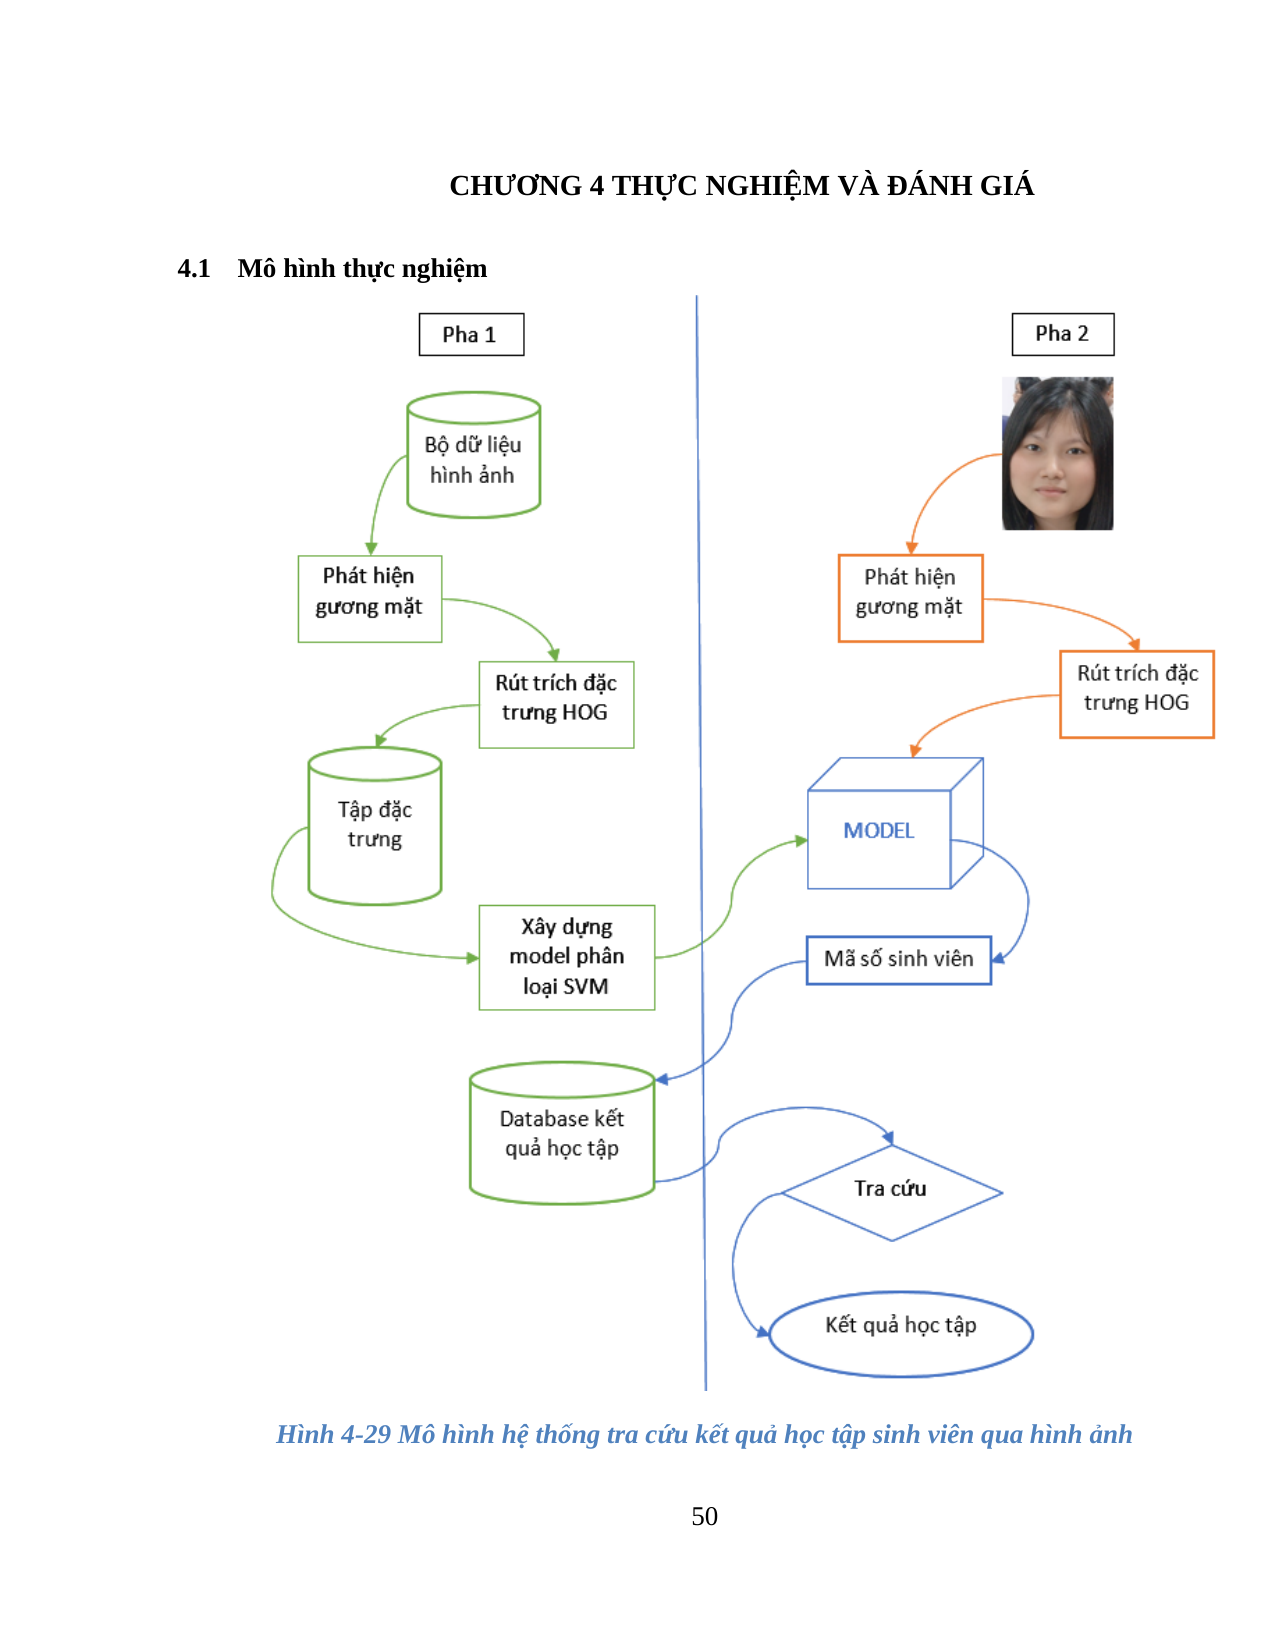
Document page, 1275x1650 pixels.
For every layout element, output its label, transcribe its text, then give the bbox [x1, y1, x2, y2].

subtitle Mô hình thực nghiệm [177, 252, 1157, 283]
subtitle THỰC NGHIỆM VÀ ĐÁNH GIÁ [177, 168, 1157, 202]
picture [252, 295, 1232, 1391]
